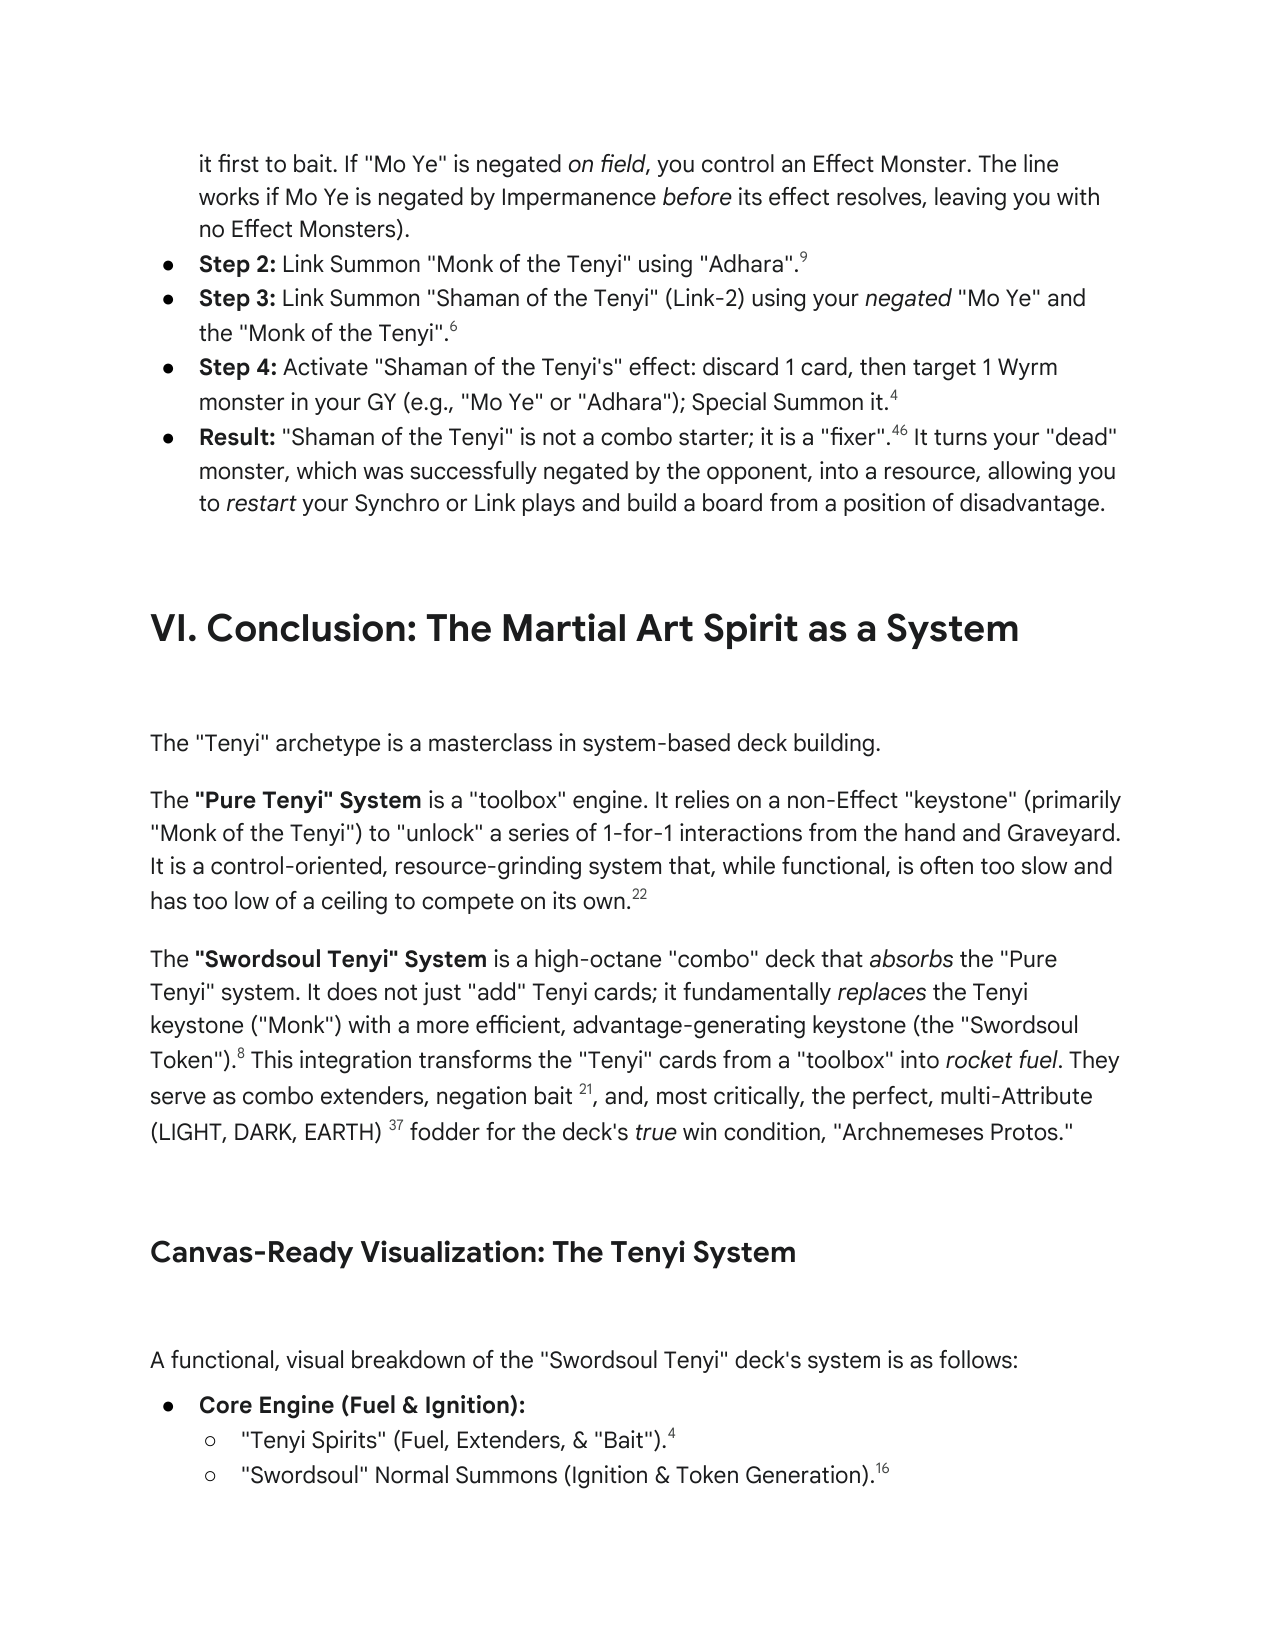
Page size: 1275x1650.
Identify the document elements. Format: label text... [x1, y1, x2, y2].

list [161, 150, 1125, 244]
list Step 3: Link Summon "Shaman of the Tenyi" (Link-2) using your negated "Mo Ye" and the "Monk of the Tenyi".6 [161, 284, 1125, 348]
list Step 2: Link Summon "Monk of the Tenyi" using "Adhara".9 [161, 248, 1125, 279]
list Result: "Shaman of the Tenyi" is not a combo starter; it is a "fixer".46 It turns your "dead" monster, which was successfully negated by the opponent, into a resource, allowing you to restart your Synchro or Link plays and build a board from a position of disadvantage. [161, 422, 1125, 518]
text The "Swordsoul Tenyi" System is a high-octane "combo" deck that absorbs the "Pure Tenyi" system. It does not just "add" Tenyi cards; it fundamentally replaces the Tenyi keystone ("Monk") with a more efficient, advantage-generating keystone (the "Swordsoul Token").8 This integration transforms the "Tenyi" cards from a "toolbox" into rocket fuel. They serve as combo extenders, negation bait 21, and, most critically, the perfect, multi-Attribute (LIGHT, DARK, EARTH) 37 fodder for the deck's true win condition, "Archnemeses Protos." [150, 946, 1125, 1147]
text A functional, visual breakdown of the "Swordsoul Tenyi" deck's system is as follows: [150, 1346, 1125, 1375]
list "Tenyi Spirits" (Fuel, Extenders, & "Bait").4 [203, 1424, 1125, 1455]
text The "Pure Tenyi" System is a "toolbox" engine. It relies on a non-Effect "keystone" (primarily "Monk of the Tenyi") to "unlock" a series of 1-for-1 interactions from the hand and Graveyard. It is a control-oriented, resource-grinding system that, while functional, is often too slow and has too low of a ceiling to compete on its own.22 [150, 786, 1125, 916]
text The "Tenyi" archetype is a masterclass in system-based deck building. [150, 729, 1125, 757]
list "Swordsoul" Normal Summons (Ignition & Token Generation).16 [203, 1460, 1125, 1491]
list Core Engine (Fuel & Ignition): [161, 1391, 1125, 1420]
list Step 4: Activate "Shaman of the Tenyi's" effect: discard 1 card, then target 1 Wyrm monster in your GY (e.g., "Mo Ye" or "Adhara"); Special Summon it.4 [161, 353, 1125, 417]
subtitle VI. Conclusion: The Martial Art Spirit as a System [150, 605, 1125, 652]
subtitle Canvas-Ready Visualization: The Tenyi System [150, 1234, 1125, 1271]
